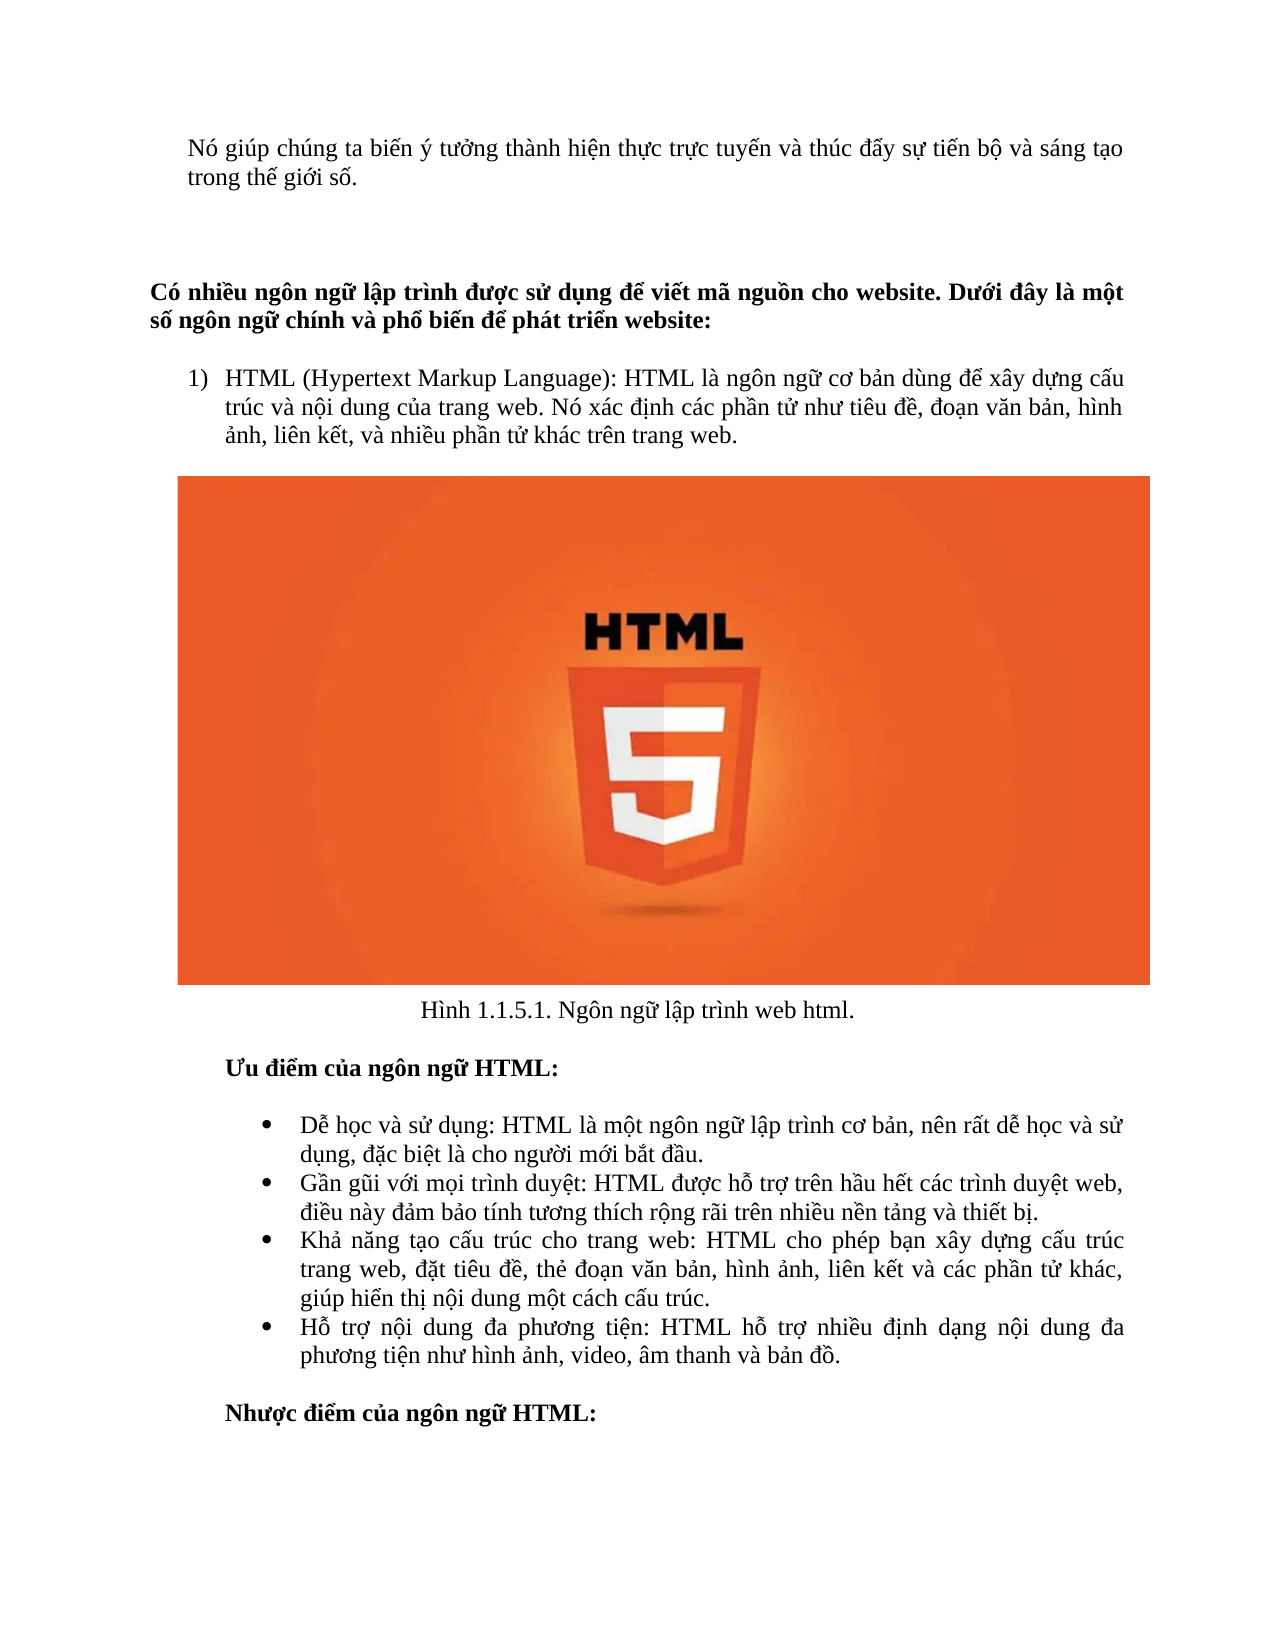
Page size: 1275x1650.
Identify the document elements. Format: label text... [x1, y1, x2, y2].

list Gần gũi với mọi trình duyệt: HTML được hỗ trợ trên hầu hết các trình duyệt web, điều này đảm bảo tính tương thích rộng rãi trên nhiều nền tảng và thiết bị. [262, 1168, 1125, 1225]
picture [176, 476, 1149, 985]
text Nhược điểm của ngôn ngữ HTML: [225, 1398, 1125, 1427]
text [187, 133, 1125, 190]
list Hỗ trợ nội dung đa phương tiện: HTML hỗ trợ nhiều định dạng nội dung đa phương tiện như hình ảnh, video, âm thanh và bản đồ. [262, 1312, 1125, 1369]
list Khả năng tạo cấu trúc cho trang web: HTML cho phép bạn xây dựng cấu trúc trang web, đặt tiêu đề, thẻ đoạn văn bản, hình ảnh, liên kết và các phần tử khác, giúp hiển thị nội dung một cách cấu trúc. [262, 1225, 1125, 1312]
text Ưu điểm của ngôn ngữ HTML: [225, 1053, 1125, 1082]
list Dễ học và sử dụng: HTML là một ngôn ngữ lập trình cơ bản, nên rất dễ học và sử dụng, đặc biệt là cho người mới bắt đầu. [262, 1110, 1125, 1168]
list HTML (Hypertext Markup Language): HTML là ngôn ngữ cơ bản dùng để xây dựng cấu trúc và nội dung của trang web. Nó xác định các phần tử như tiêu đề, đoạn văn bản, hình ảnh, liên kết, và nhiều phần tử khác trên trang web. [187, 363, 1125, 449]
text Có nhiều ngôn ngữ lập trình được sử dụng để viết mã nguồn cho website. Dưới đây là một số ngôn ngữ chính và phổ biến để phát triển website: [150, 277, 1125, 334]
